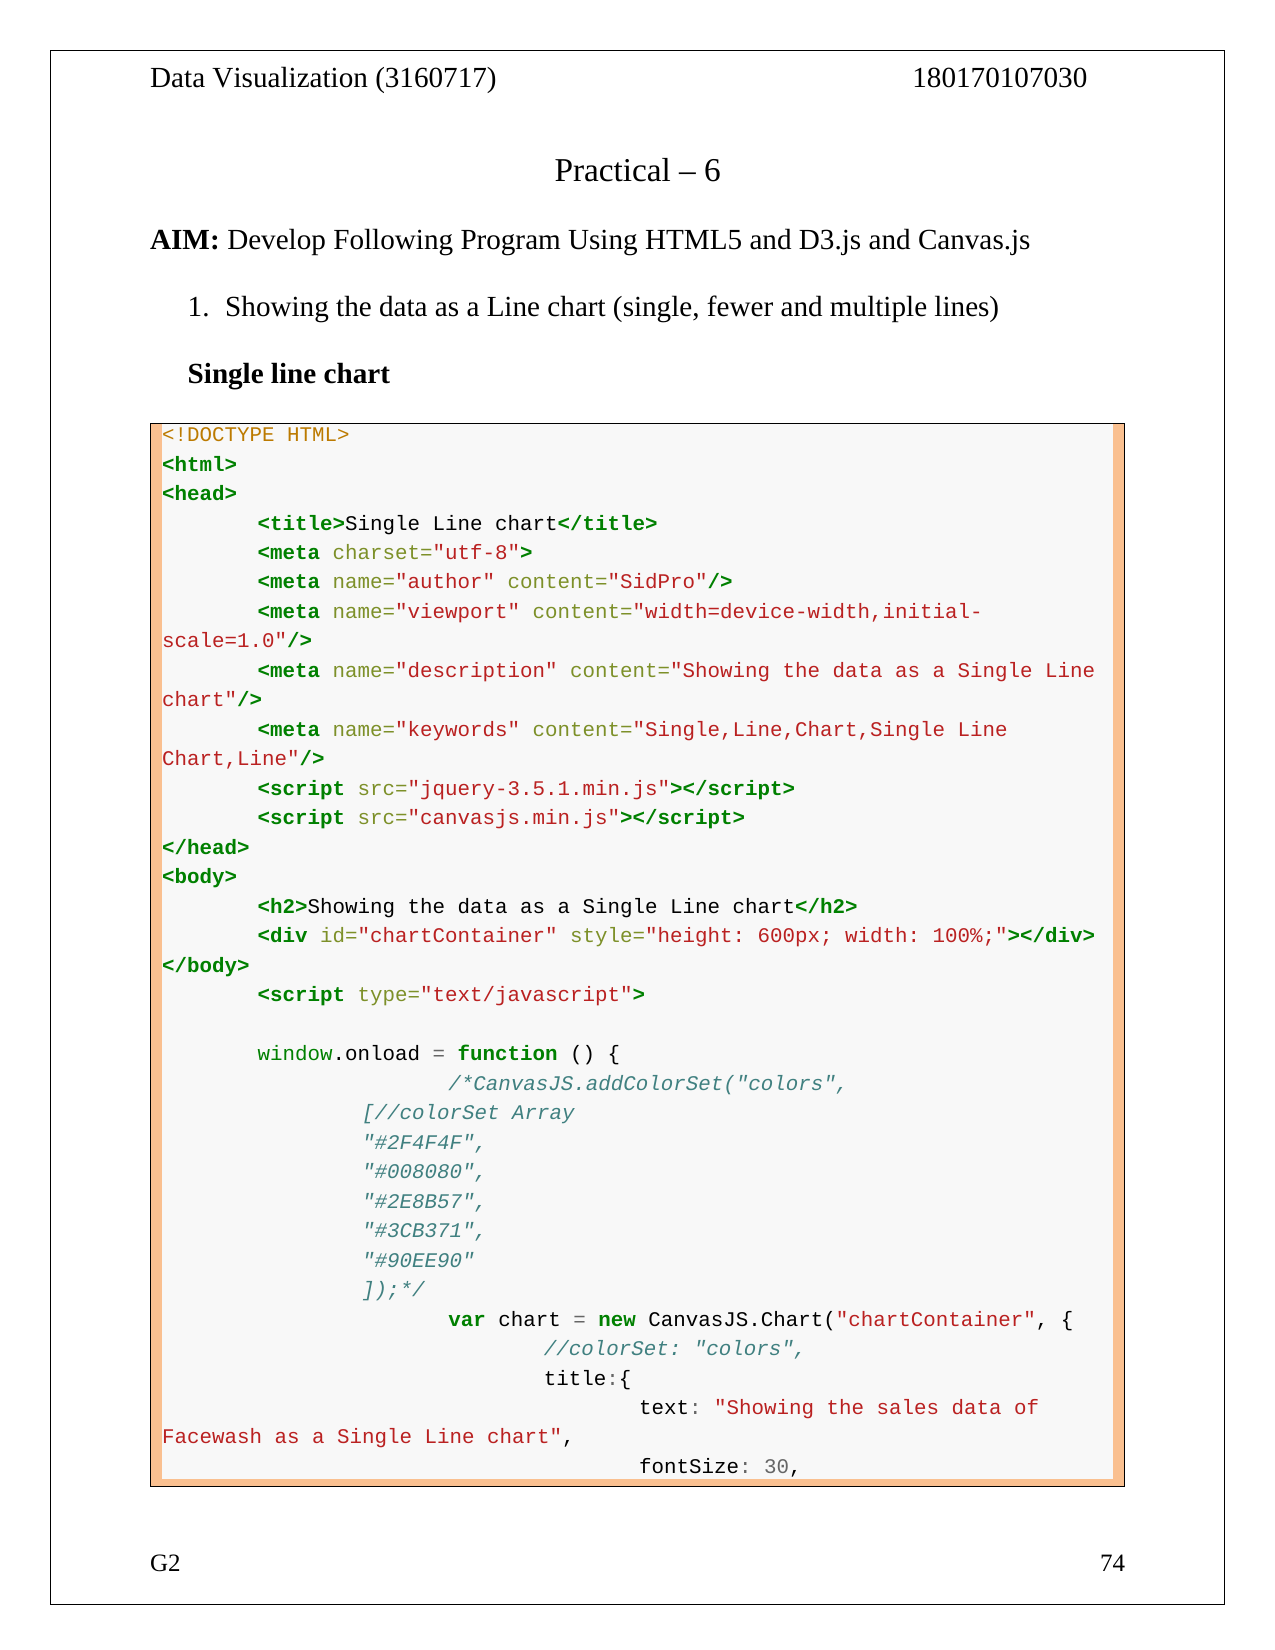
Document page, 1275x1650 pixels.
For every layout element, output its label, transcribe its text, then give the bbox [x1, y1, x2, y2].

text Practical – 6 [150, 150, 1125, 188]
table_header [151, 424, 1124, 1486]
list Showing the data as a Line chart (single, fewer and multiple lines) [187, 289, 1125, 322]
text AIM: Develop Following Program Using HTML5 and D3.js and Canvas.js [150, 222, 1125, 255]
text Single line chart [187, 356, 1125, 389]
